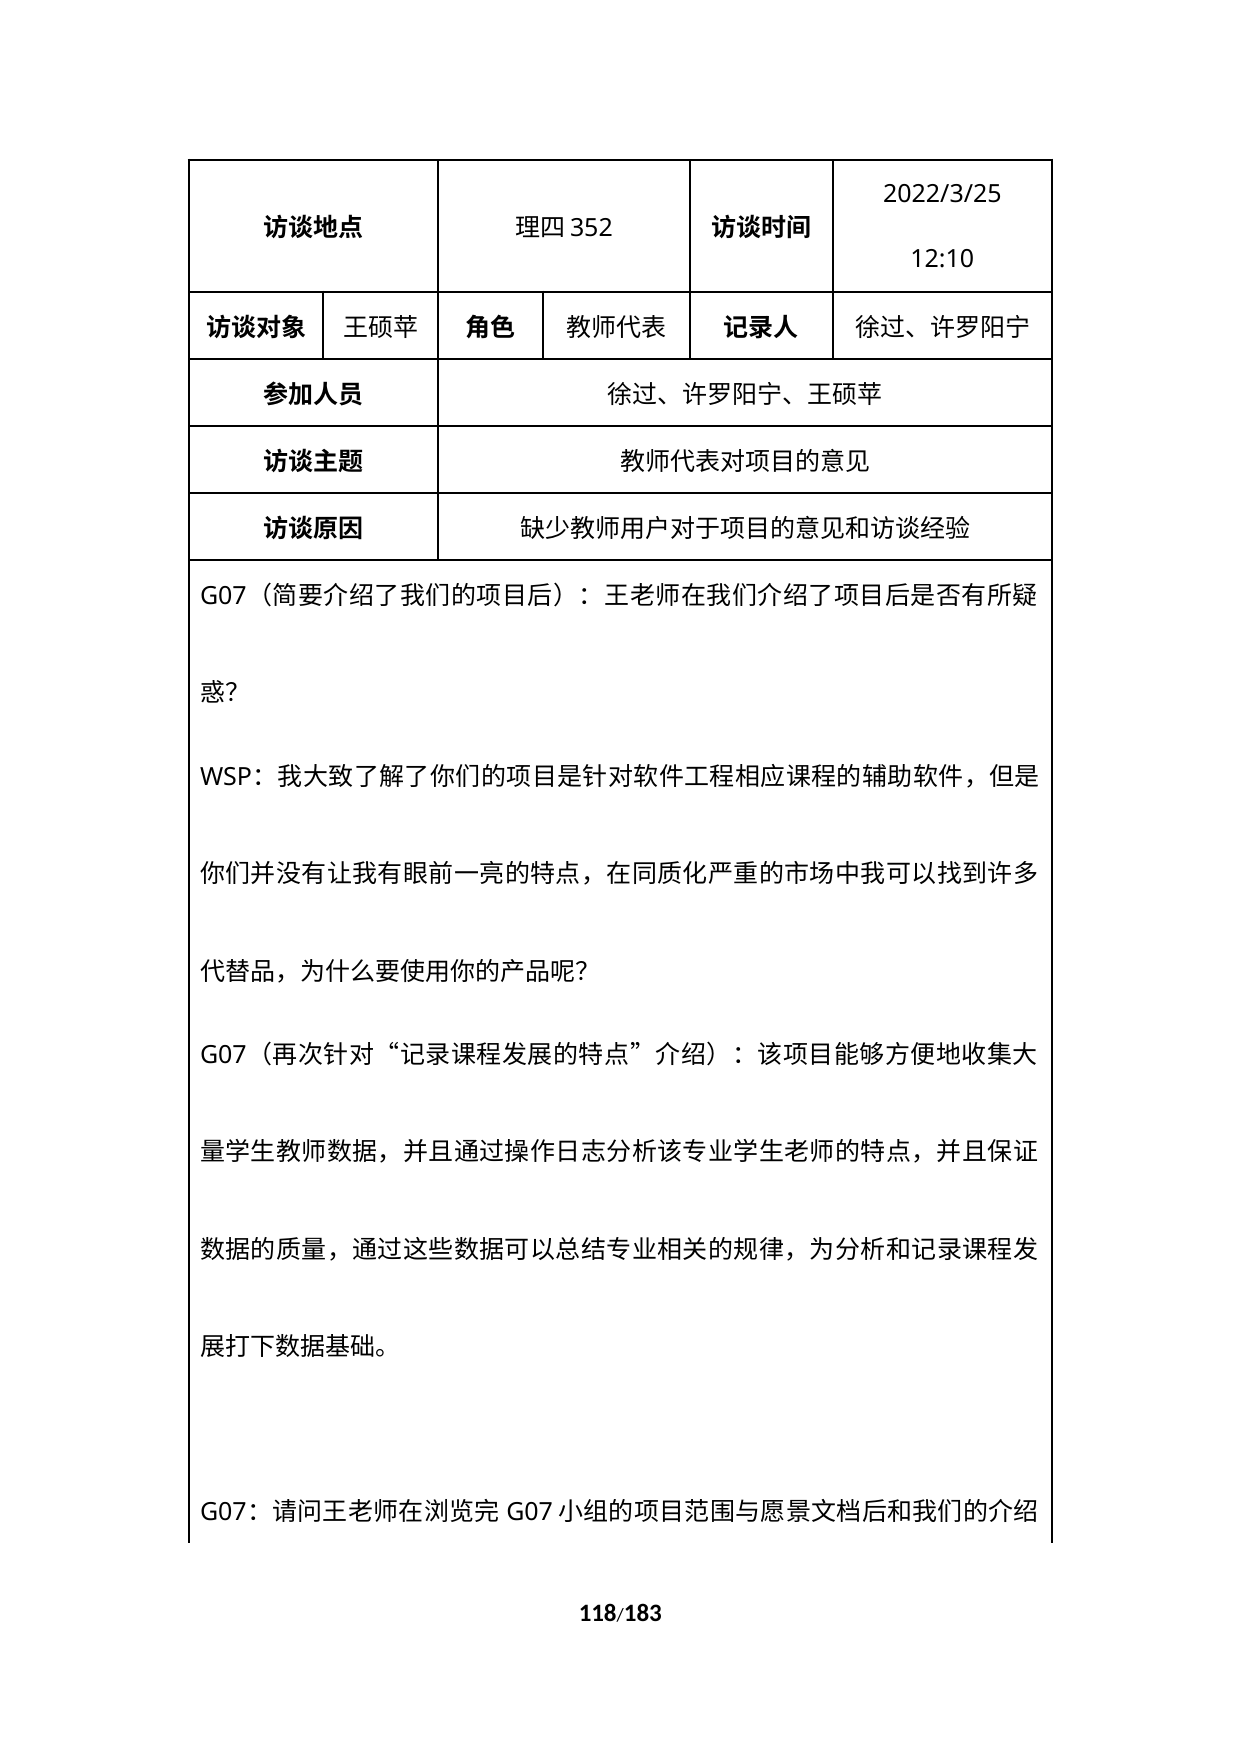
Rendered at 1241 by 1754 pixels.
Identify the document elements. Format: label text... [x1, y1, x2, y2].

table_cell 角色 [439, 293, 542, 358]
table_header 访谈地点 [190, 161, 437, 291]
table_cell 参加人员 [190, 360, 437, 425]
table_cell 教师代表 [544, 293, 689, 358]
table_cell 徐过、许罗阳宁、王硕苹 [439, 360, 1051, 425]
table_cell 徐过、许罗阳宁 [834, 293, 1051, 358]
table_cell 访谈原因 [190, 494, 437, 559]
table_header 2022/3/25 12:10 [834, 161, 1051, 291]
table_cell 记录人 [691, 293, 832, 358]
table_cell 教师代表对项目的意见 [439, 427, 1051, 492]
table_cell 缺少教师用户对于项目的意见和访谈经验 [439, 494, 1051, 559]
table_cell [190, 561, 1051, 1542]
table_header 访谈时间 [691, 161, 832, 291]
table_cell 访谈主题 [190, 427, 437, 492]
table_cell 王硕苹 [324, 293, 437, 358]
table_cell 访谈对象 [190, 293, 322, 358]
table_header 理四352 [439, 161, 689, 291]
